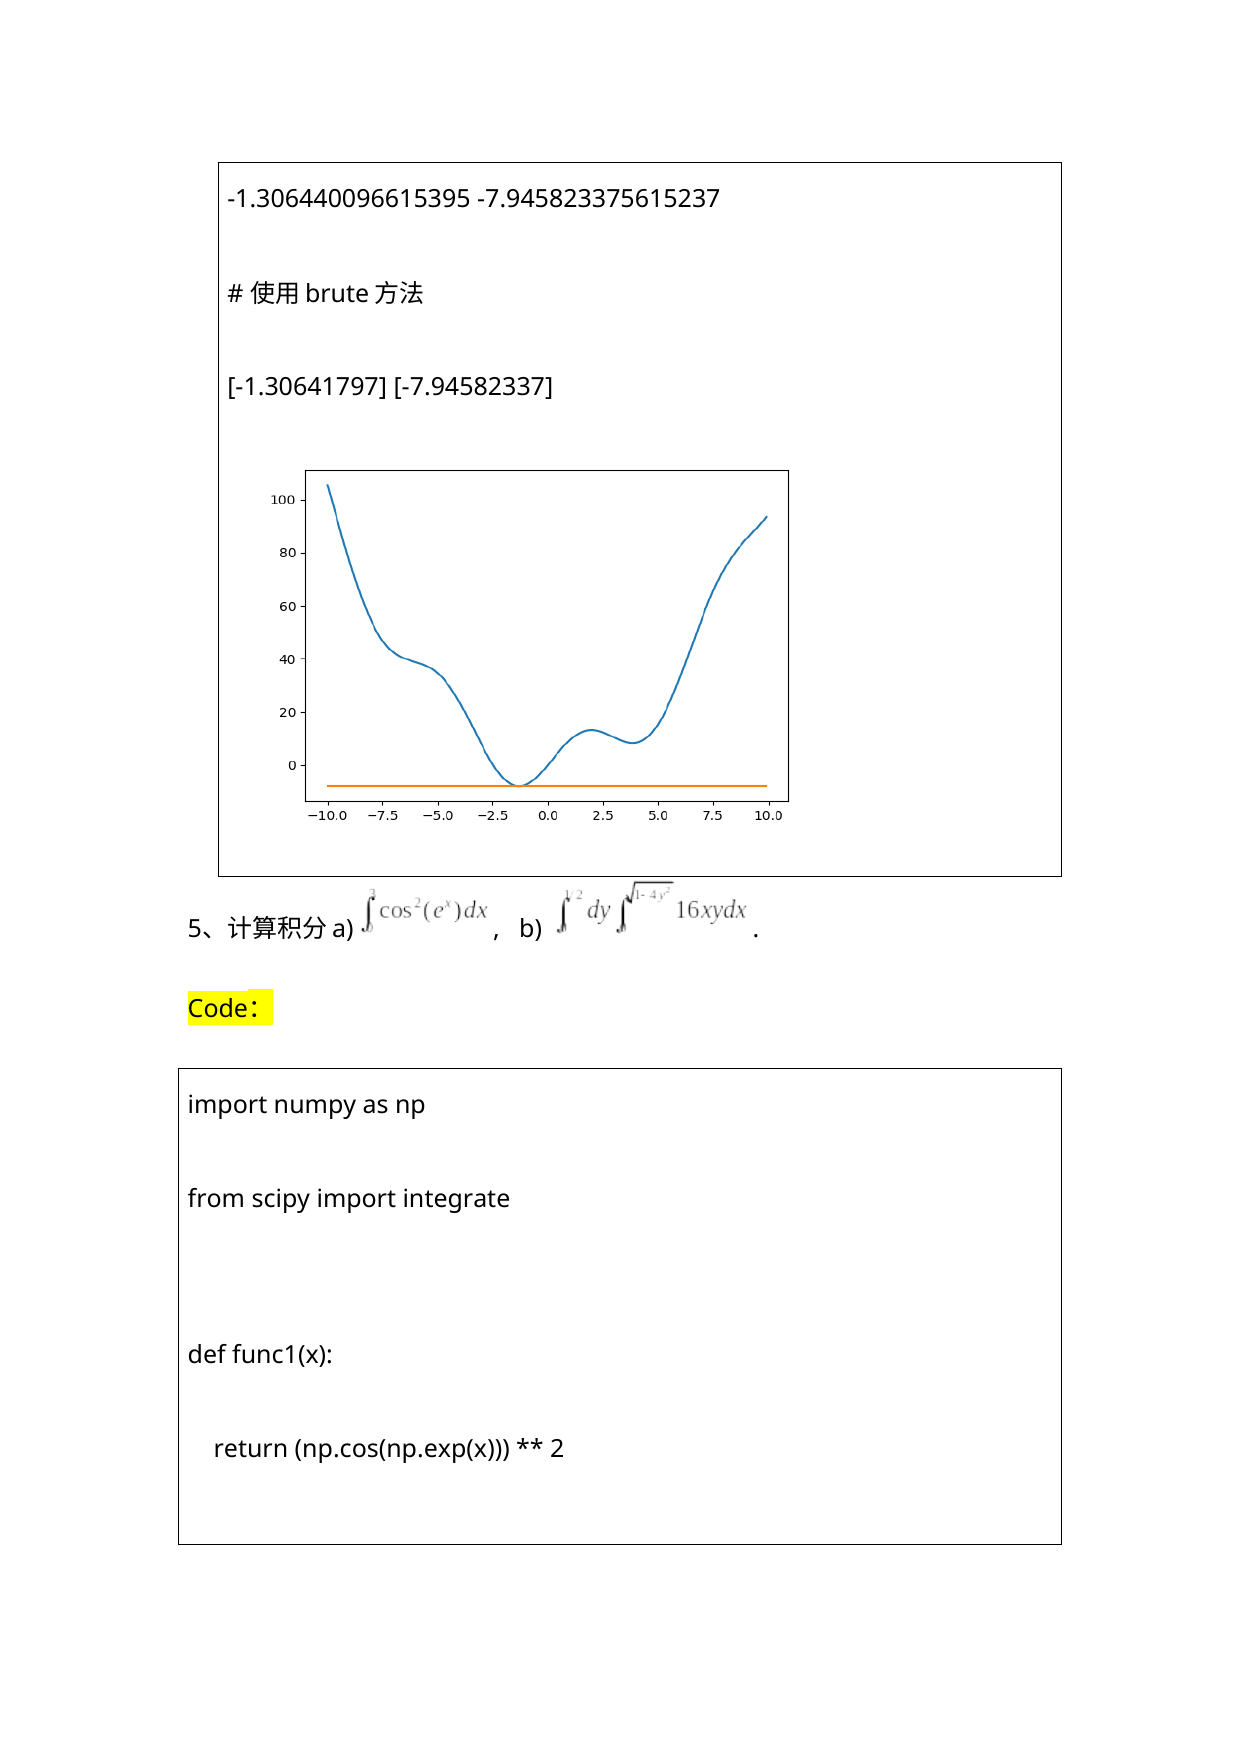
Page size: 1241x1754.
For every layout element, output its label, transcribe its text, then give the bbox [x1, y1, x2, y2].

text 5、计算积分a), b) . [187, 877, 1053, 974]
text [-1.30641797] [-7.94582337] [219, 350, 1061, 418]
text # 使用brute方法 [219, 256, 1061, 324]
text -1.306440096615395 -7.945823375615237 [219, 163, 1061, 230]
text def func1(x): [179, 1318, 1061, 1386]
picture [227, 418, 850, 848]
text return (np.cos(np.exp(x))) ** 2 [179, 1412, 1061, 1481]
text Code： [187, 974, 1053, 1039]
text from scipy import integrate [179, 1162, 1061, 1231]
text import numpy as np [179, 1069, 1061, 1136]
